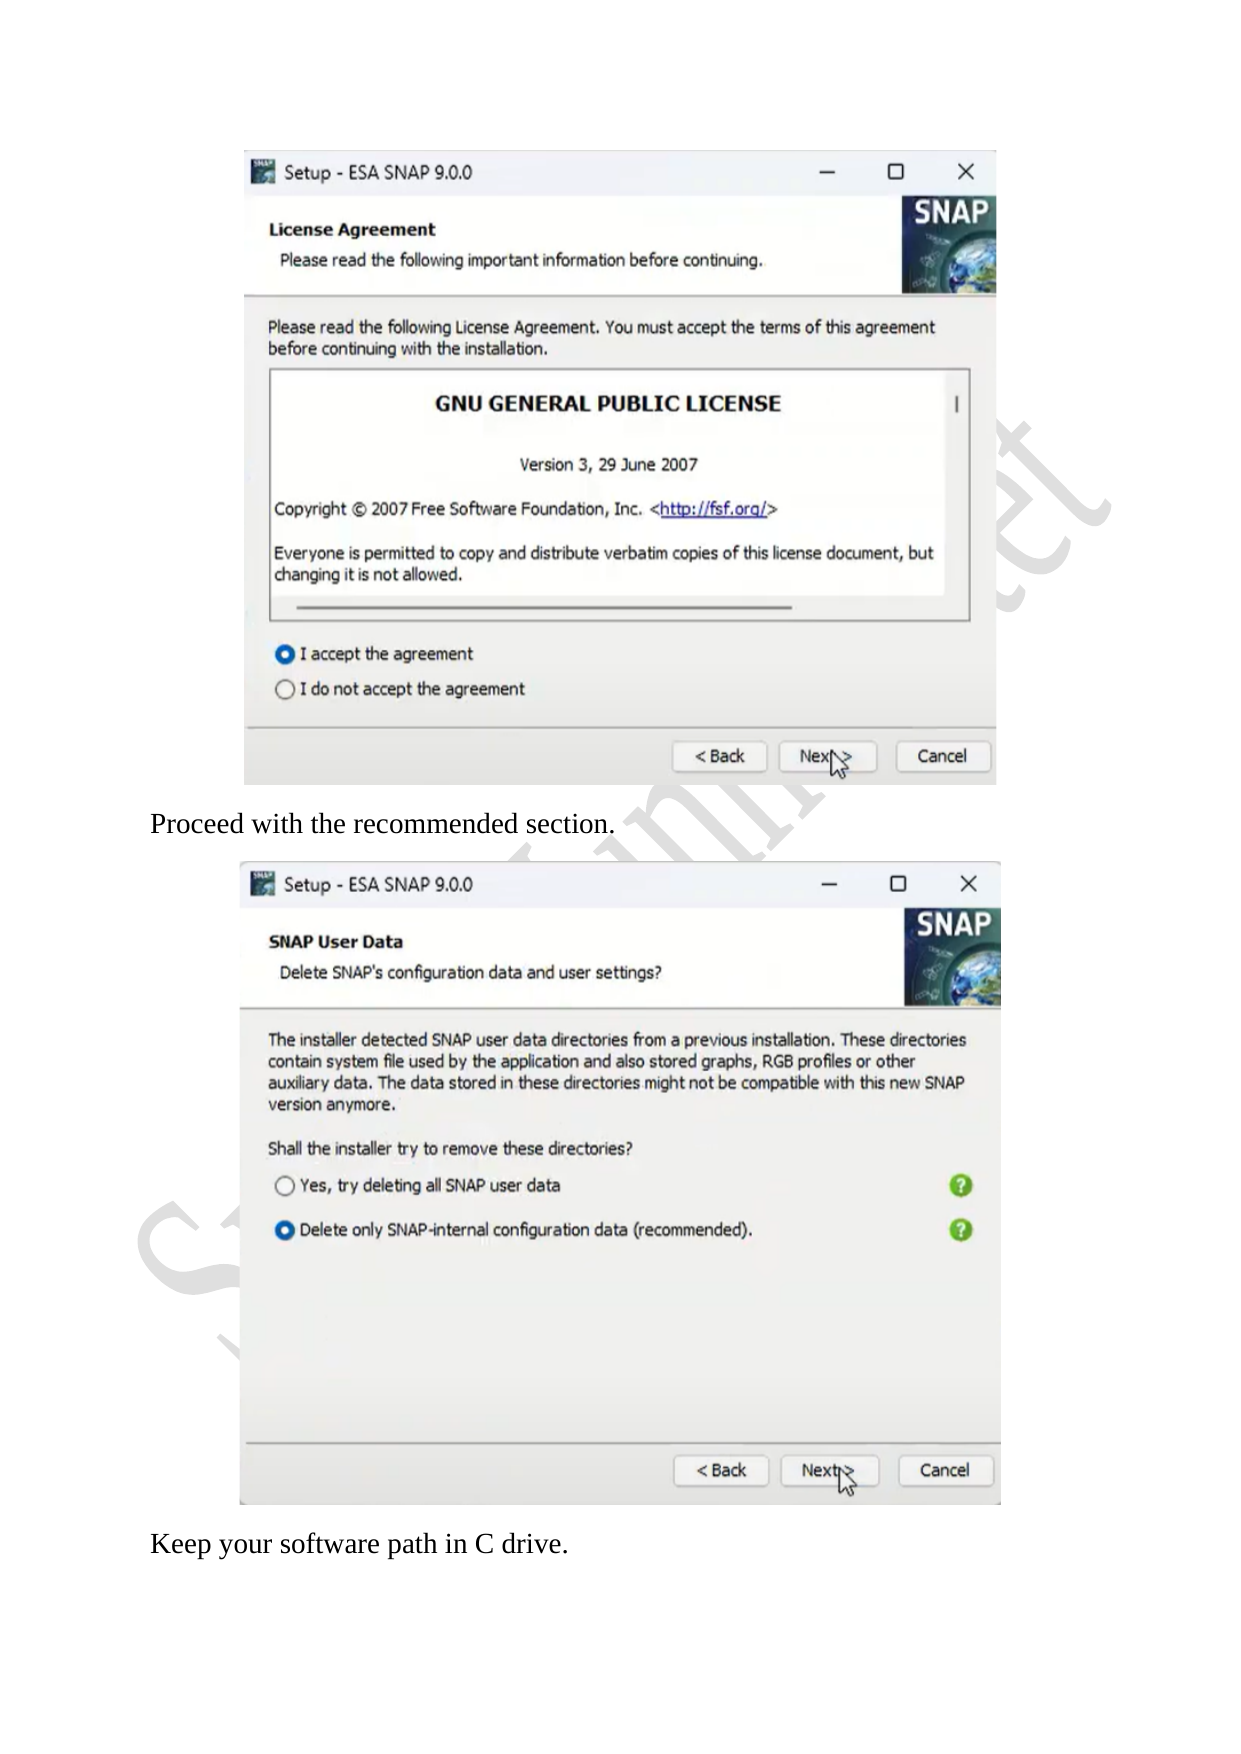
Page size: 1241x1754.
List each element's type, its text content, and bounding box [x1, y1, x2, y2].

picture [239, 861, 1001, 1505]
text Keep your software path in C drive. [150, 1527, 1090, 1560]
picture [244, 150, 997, 785]
text Proceed with the recommended section. [150, 806, 1090, 840]
